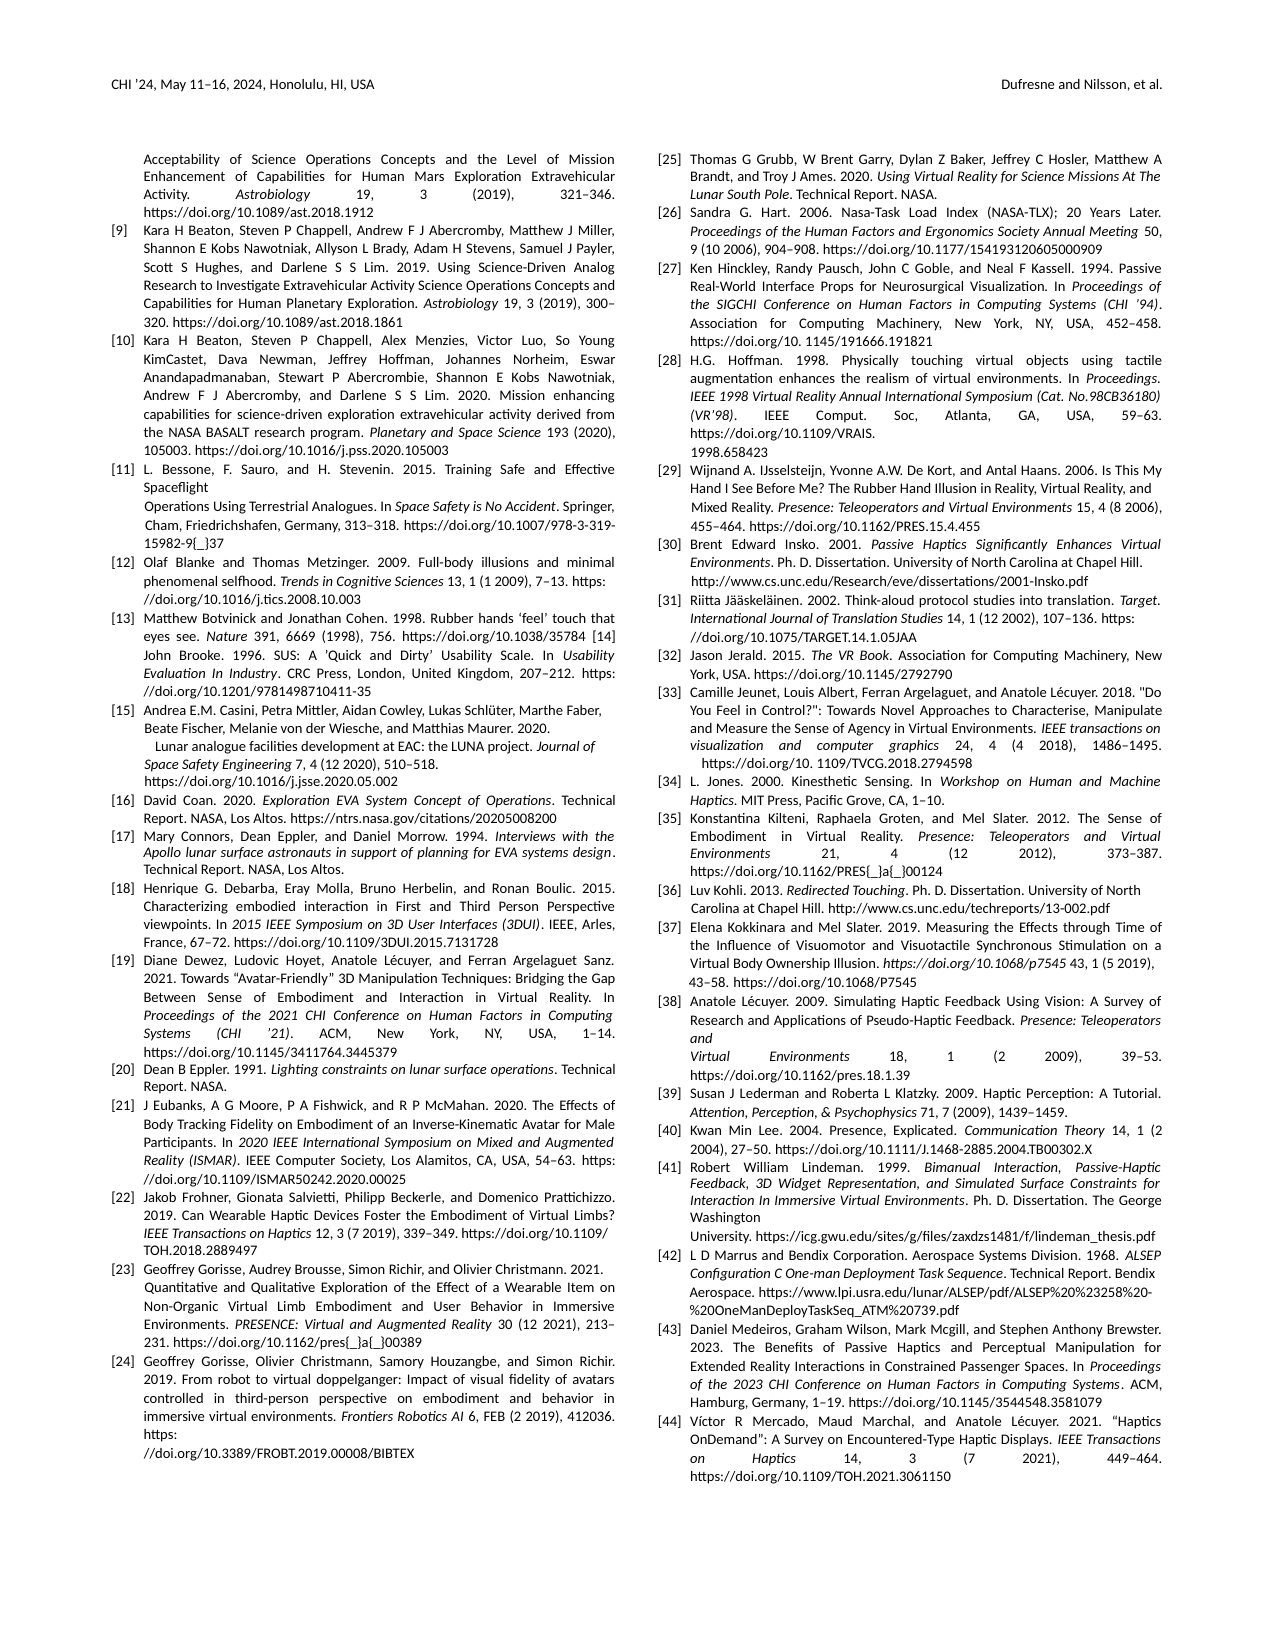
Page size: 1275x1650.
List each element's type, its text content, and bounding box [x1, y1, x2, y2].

list Jakob Frohner, Gionata Salvietti, Philipp Beckerle, and Domenico Prattichizzo. 2019. Can Wearable Haptic Devices Foster the Embodiment of Virtual Limbs? IEEE Transactions on Haptics 12, 3 (7 2019), 339–349. https://doi.org/10.1109/ TOH.2018.2889497 [111, 1189, 616, 1259]
list Andrea E.M. Casini, Petra Mittler, Aidan Cowley, Lukas Schlüter, Marthe Faber, [111, 701, 616, 719]
list Dean B Eppler. 1991. Lighting constraints on lunar surface operations. Technical Report. NASA. [111, 1061, 616, 1095]
list David Coan. 2020. Exploration EVA System Concept of Operations. Technical Report. NASA, Los Altos. https://ntrs.nasa.gov/citations/20205008200 [111, 791, 616, 827]
list Anatole Lécuyer. 2009. Simulating Haptic Feedback Using Vision: A Survey of Research and Applications of Pseudo-Haptic Feedback. Presence: Teleoperators and [658, 992, 1162, 1047]
text 1998.658423 [690, 443, 1162, 461]
list Daniel Medeiros, Graham Wilson, Mark Mcgill, and Stephen Anthony Brewster. 2023. The Benefits of Passive Haptics and Perceptual Manipulation for Extended Reality Interactions in Constrained Passenger Spaces. In Proceedings of the 2023 CHI Conference on Human Factors in Computing Systems. ACM, Hamburg, Germany, 1–19. https://doi.org/10.1145/3544548.3581079 [658, 1320, 1162, 1411]
list L D Marrus and Bendix Corporation. Aerospace Systems Division. 1968. ALSEP Configuration C One-man Deployment Task Sequence. Technical Report. Bendix [658, 1246, 1162, 1282]
list Henrique G. Debarba, Eray Molla, Bruno Herbelin, and Ronan Boulic. 2015. Characterizing embodied interaction in First and Third Person Perspective viewpoints. In 2015 IEEE Symposium on 3D User Interfaces (3DUI). IEEE, Arles, France, 67–72. https://doi.org/10.1109/3DUI.2015.7131728 [111, 880, 616, 951]
text //doi.org/10.3389/FROBT.2019.00008/BIBTEX [144, 1444, 616, 1462]
list Thomas G Grubb, W Brent Garry, Dylan Z Baker, Jeffrey C Hosler, Matthew A Brandt, and Troy J Ames. 2020. Using Virtual Reality for Science Missions At The Lunar South Pole. Technical Report. NASA. [658, 150, 1162, 203]
list Diane Dewez, Ludovic Hoyet, Anatole Lécuyer, and Ferran Argelaguet Sanz. 2021. Towards “Avatar-Friendly” 3D Manipulation Techniques: Bridging the Gap Between Sense of Embodiment and Interaction in Virtual Reality. In Proceedings of the 2021 CHI Conference on Human Factors in Computing Systems (CHI ’21). ACM, New York, NY, USA, 1–14. https://doi.org/10.1145/3411764.3445379 [111, 951, 616, 1061]
list L. Jones. 2000. Kinesthetic Sensing. In Workshop on Human and Machine Haptics. MIT Press, Pacific Grove, CA, 1–10. [658, 773, 1162, 809]
list Víctor R Mercado, Maud Marchal, and Anatole Lécuyer. 2021. “Haptics OnDemand”: A Survey on Encountered-Type Haptic Displays. IEEE Transactions on Haptics 14, 3 (7 2021), 449–464. https://doi.org/10.1109/TOH.2021.3061150 [658, 1412, 1162, 1485]
list Sandra G. Hart. 2006. Nasa-Task Load Index (NASA-TLX); 20 Years Later. Proceedings of the Human Factors and Ergonomics Society Annual Meeting 50, 9 (10 2006), 904–908. https://doi.org/10.1177/154193120605000909 [658, 203, 1162, 258]
list Camille Jeunet, Louis Albert, Ferran Argelaguet, and Anatole Lécuyer. 2018. "Do You Feel in Control?": Towards Novel Approaches to Characterise, Manipulate and Measure the Sense of Agency in Virtual Environments. IEEE transactions on visualization and computer graphics 24, 4 (4 2018), 1486–1495. https://doi.org/10. 1109/TVCG.2018.2794598 [658, 684, 1162, 772]
list Wijnand A. IJsselsteijn, Yvonne A.W. De Kort, and Antal Haans. 2006. Is This My Hand I See Before Me? The Rubber Hand Illusion in Reality, Virtual Reality, and [658, 461, 1162, 498]
list Geoffrey Gorisse, Olivier Christmann, Samory Houzangbe, and Simon Richir. 2019. From robot to virtual doppelganger: Impact of visual fidelity of avatars controlled in third-person perspective on embodiment and behavior in immersive virtual environments. Frontiers Robotics AI 6, FEB (2 2019), 412036. https: [111, 1352, 616, 1443]
text %20OneManDeployTaskSeq_ATM%20739.pdf [689, 1302, 1162, 1319]
text Beate Fischer, Melanie von der Wiesche, and Matthias Maurer. 2020. Lunar analogue facilities development at EAC: the LUNA project. Journal of Space Safety Engineering 7, 4 (12 2020), 510–518. https://doi.org/10.1016/j.jsse.2020.05.002 [144, 720, 616, 790]
list Susan J Lederman and Roberta L Klatzky. 2009. Haptic Perception: A Tutorial. Attention, Perception, & Psychophysics 71, 7 (2009), 1439–1459. [658, 1085, 1162, 1121]
text University. https://icg.gwu.edu/sites/g/files/zaxdzs1481/f/lindeman_thesis.pdf [690, 1227, 1162, 1245]
list Jason Jerald. 2015. The VR Book. Association for Computing Machinery, New York, USA. https://doi.org/10.1145/2792790 [658, 647, 1162, 683]
text Operations Using Terrestrial Analogues. In Space Safety is No Accident. Springer, [144, 497, 616, 515]
list Matthew Botvinick and Jonathan Cohen. 1998. Rubber hands ‘feel’ touch that eyes see. Nature 391, 6669 (1998), 756. https://doi.org/10.1038/35784 [14] John Brooke. 1996. SUS: A ’Quick and Dirty’ Usability Scale. In Usability Evaluation In Industry. CRC Press, London, United Kingdom, 207–212. https: //doi.org/10.1201/9781498710411-35 [111, 609, 616, 700]
list Brent Edward Insko. 2001. Passive Haptics Significantly Enhances Virtual Environments. Ph. D. Dissertation. University of North Carolina at Chapel Hill. [658, 535, 1162, 572]
list Robert William Lindeman. 1999. Bimanual Interaction, Passive-Haptic Feedback, 3D Widget Representation, and Simulated Surface Constraints for Interaction In Immersive Virtual Environments. Ph. D. Dissertation. The George Washington [658, 1159, 1162, 1226]
list Ken Hinckley, Randy Pausch, John C Goble, and Neal F Kassell. 1994. Passive Real-World Interface Props for Neurosurgical Visualization. In Proceedings of the SIGCHI Conference on Human Factors in Computing Systems (CHI ’94). Association for Computing Machinery, New York, NY, USA, 452–458. https://doi.org/10. 1145/191666.191821 [658, 259, 1162, 350]
text 15982-9{_}37 [144, 535, 616, 553]
list H.G. Hoffman. 1998. Physically touching virtual objects using tactile augmentation enhances the realism of virtual environments. In Proceedings. IEEE 1998 Virtual Reality Annual International Symposium (Cat. No.98CB36180) (VR’98). IEEE Comput. Soc, Atlanta, GA, USA, 59–63. https://doi.org/10.1109/VRAIS. [658, 351, 1162, 442]
text 43–58. https://doi.org/10.1068/P7545 [658, 973, 1163, 991]
list Mary Connors, Dean Eppler, and Daniel Morrow. 1994. Interviews with the Apollo lunar surface astronauts in support of planning for EVA systems design. Technical Report. NASA, Los Altos. [111, 828, 616, 878]
text Cham, Friedrichshafen, Germany, 313–318. https://doi.org/10.1007/978-3-319- [111, 516, 616, 534]
list Riitta Jääskeläinen. 2002. Think-aloud protocol studies into translation. Target. International Journal of Translation Studies 14, 1 (12 2002), 107–136. https: [658, 591, 1162, 627]
list Geoffrey Gorisse, Audrey Brousse, Simon Richir, and Olivier Christmann. 2021. [111, 1260, 616, 1278]
text http://www.cs.unc.edu/Research/eve/dissertations/2001-Insko.pdf [691, 572, 1162, 590]
list Konstantina Kilteni, Raphaela Groten, and Mel Slater. 2012. The Sense of Embodiment in Virtual Reality. Presence: Teleoperators and Virtual Environments 21, 4 (12 2012), 373–387. https://doi.org/10.1162/PRES{_}a{_}00124 [658, 809, 1162, 880]
text Mixed Reality. Presence: Teleoperators and Virtual Environments 15, 4 (8 2006), 455–464. https://doi.org/10.1162/PRES.15.4.455 [690, 498, 1162, 534]
text //doi.org/10.1075/TARGET.14.1.05JAA [690, 628, 1162, 646]
text Virtual Environments 18, 1 (2 2009), 39–53. https://doi.org/10.1162/pres.18.1.39 [690, 1048, 1162, 1084]
text Aerospace. https://www.lpi.usra.edu/lunar/ALSEP/pdf/ALSEP%20%23258%20- [689, 1283, 1162, 1301]
text Carolina at Chapel Hill. http://www.cs.unc.edu/techreports/13-002.pdf [691, 899, 1162, 917]
text //doi.org/10.1016/j.tics.2008.10.003 [144, 590, 616, 608]
list Kara H Beaton, Steven P Chappell, Andrew F J Abercromby, Matthew J Miller, Shannon E Kobs Nawotniak, Allyson L Brady, Adam H Stevens, Samuel J Payler, Scott S Hughes, and Darlene S S Lim. 2019. Using Science-Driven Analog Research to Investigate Extravehicular Activity Science Operations Concepts and Capabilities for Human Planetary Exploration. Astrobiology 19, 3 (2019), 300–320. https://doi.org/10.1089/ast.2018.1861 [111, 221, 616, 331]
list Luv Kohli. 2013. Redirected Touching. Ph. D. Dissertation. University of North [658, 881, 1162, 899]
list Kwan Min Lee. 2004. Presence, Explicated. Communication Theory 14, 1 (2 2004), 27–50. https://doi.org/10.1111/J.1468-2885.2004.TB00302.X [658, 1122, 1162, 1158]
list Elena Kokkinara and Mel Slater. 2019. Measuring the Effects through Time of the Influence of Visuomotor and Visuotactile Synchronous Stimulation on a Virtual Body Ownership Illusion. https://doi.org/10.1068/p7545 43, 1 (5 2019), [658, 918, 1162, 973]
list J Eubanks, A G Moore, P A Fishwick, and R P McMahan. 2020. The Effects of Body Tracking Fidelity on Embodiment of an Inverse-Kinematic Avatar for Male Participants. In 2020 IEEE International Symposium on Mixed and Augmented Reality (ISMAR). IEEE Computer Society, Los Alamitos, CA, USA, 54–63. https: //doi.org/10.1109/ISMAR50242.2020.00025 [111, 1097, 616, 1188]
list Kara H Beaton, Steven P Chappell, Alex Menzies, Victor Luo, So Young KimCastet, Dava Newman, Jeffrey Hoffman, Johannes Norheim, Eswar Anandapadmanaban, Stewart P Abercrombie, Shannon E Kobs Nawotniak, Andrew F J Abercromby, and Darlene S S Lim. 2020. Mission enhancing capabilities for science-driven exploration extravehicular activity derived from the NASA BASALT research program. Planetary and Space Science 193 (2020), 105003. https://doi.org/10.1016/j.pss.2020.105003 [111, 332, 616, 459]
list Olaf Blanke and Thomas Metzinger. 2009. Full-body illusions and minimal phenomenal selfhood. Trends in Cognitive Sciences 13, 1 (1 2009), 7–13. https: [111, 553, 616, 589]
list L. Bessone, F. Sauro, and H. Stevenin. 2015. Training Safe and Effective Spaceflight [111, 460, 616, 496]
text Quantitative and Qualitative Exploration of the Effect of a Wearable Item on Non-Organic Virtual Limb Embodiment and User Behavior in Immersive Environments. PRESENCE: Virtual and Augmented Reality 30 (12 2021), 213–231. https://doi.org/10.1162/pres{_}a{_}00389 [144, 1278, 616, 1351]
